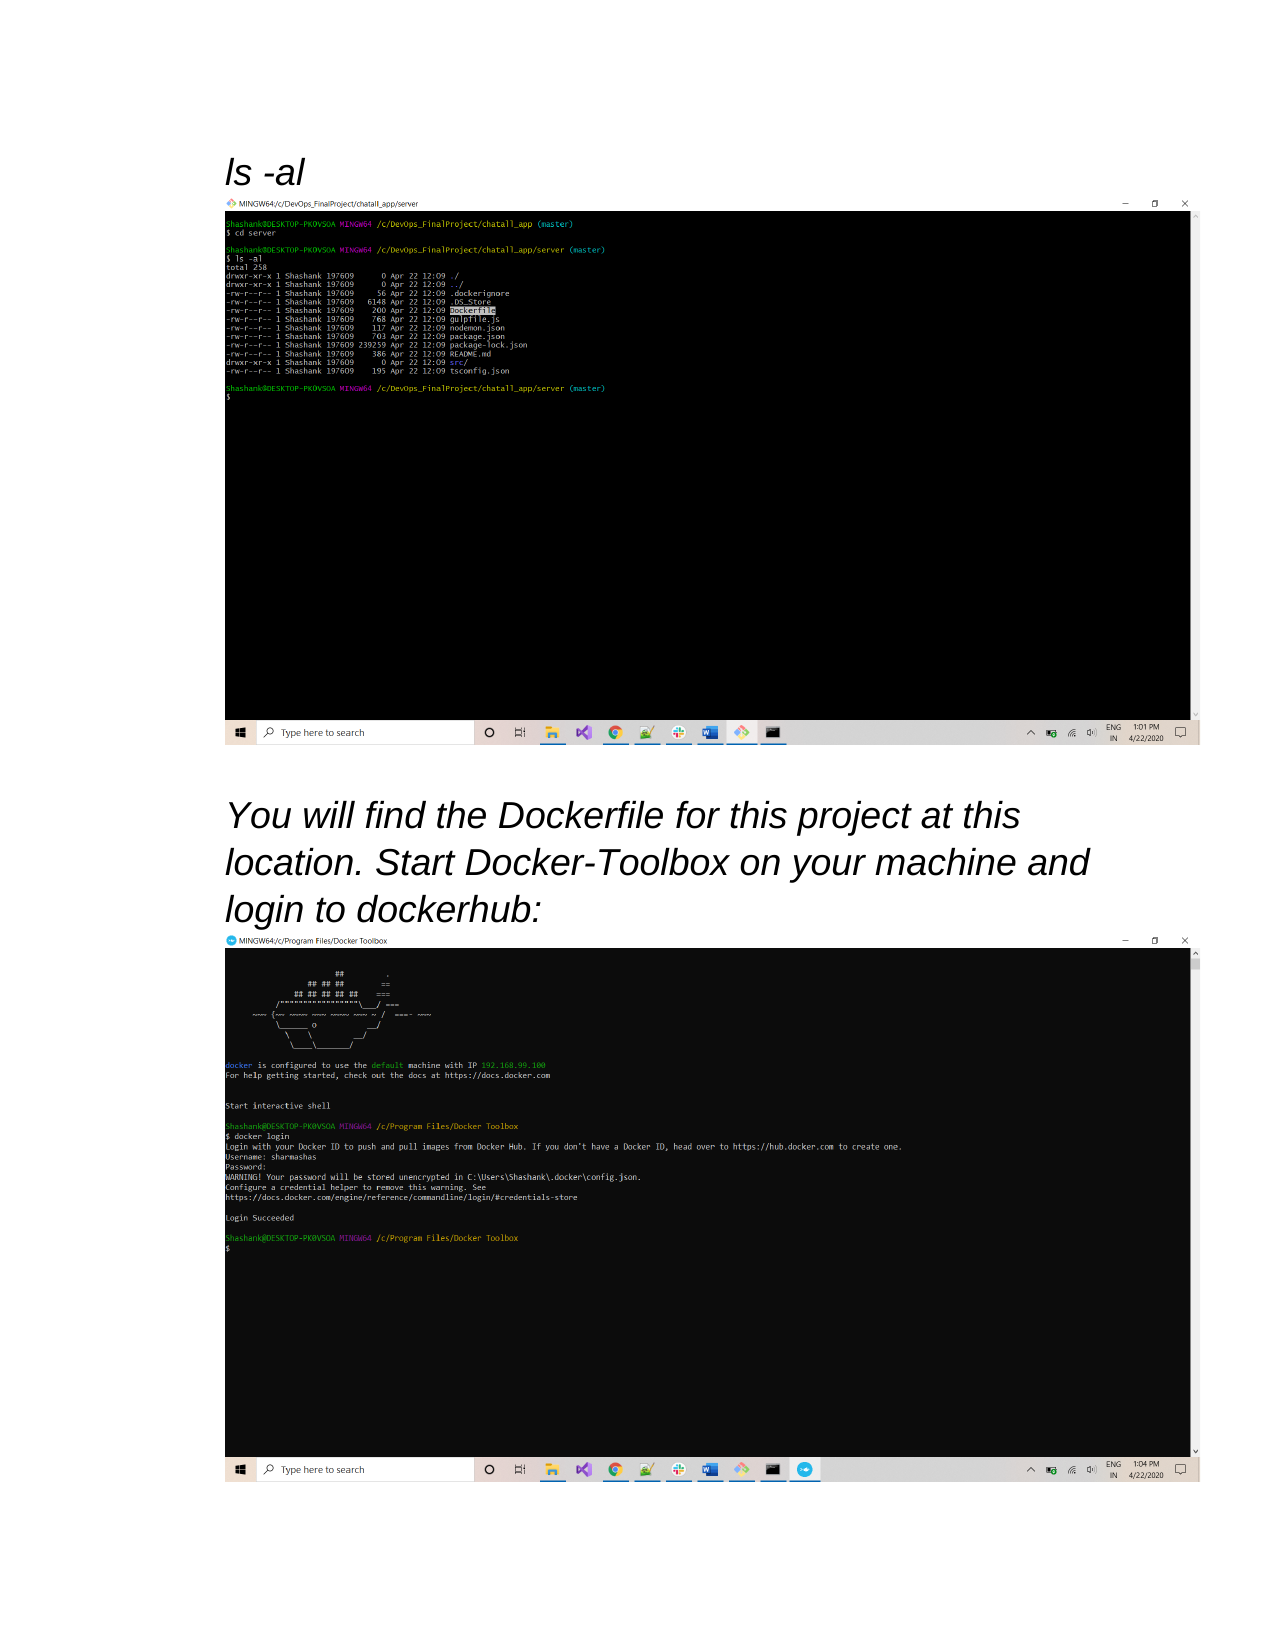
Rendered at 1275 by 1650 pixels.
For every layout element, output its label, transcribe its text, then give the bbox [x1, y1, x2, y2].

picture [225, 196, 1200, 745]
list ls -al [225, 150, 1125, 193]
list You will find the Dockerfile for this project at this location. Start Docker-Toolbox on your machine and login to dockerhub: [225, 794, 1125, 930]
picture [225, 933, 1200, 1482]
